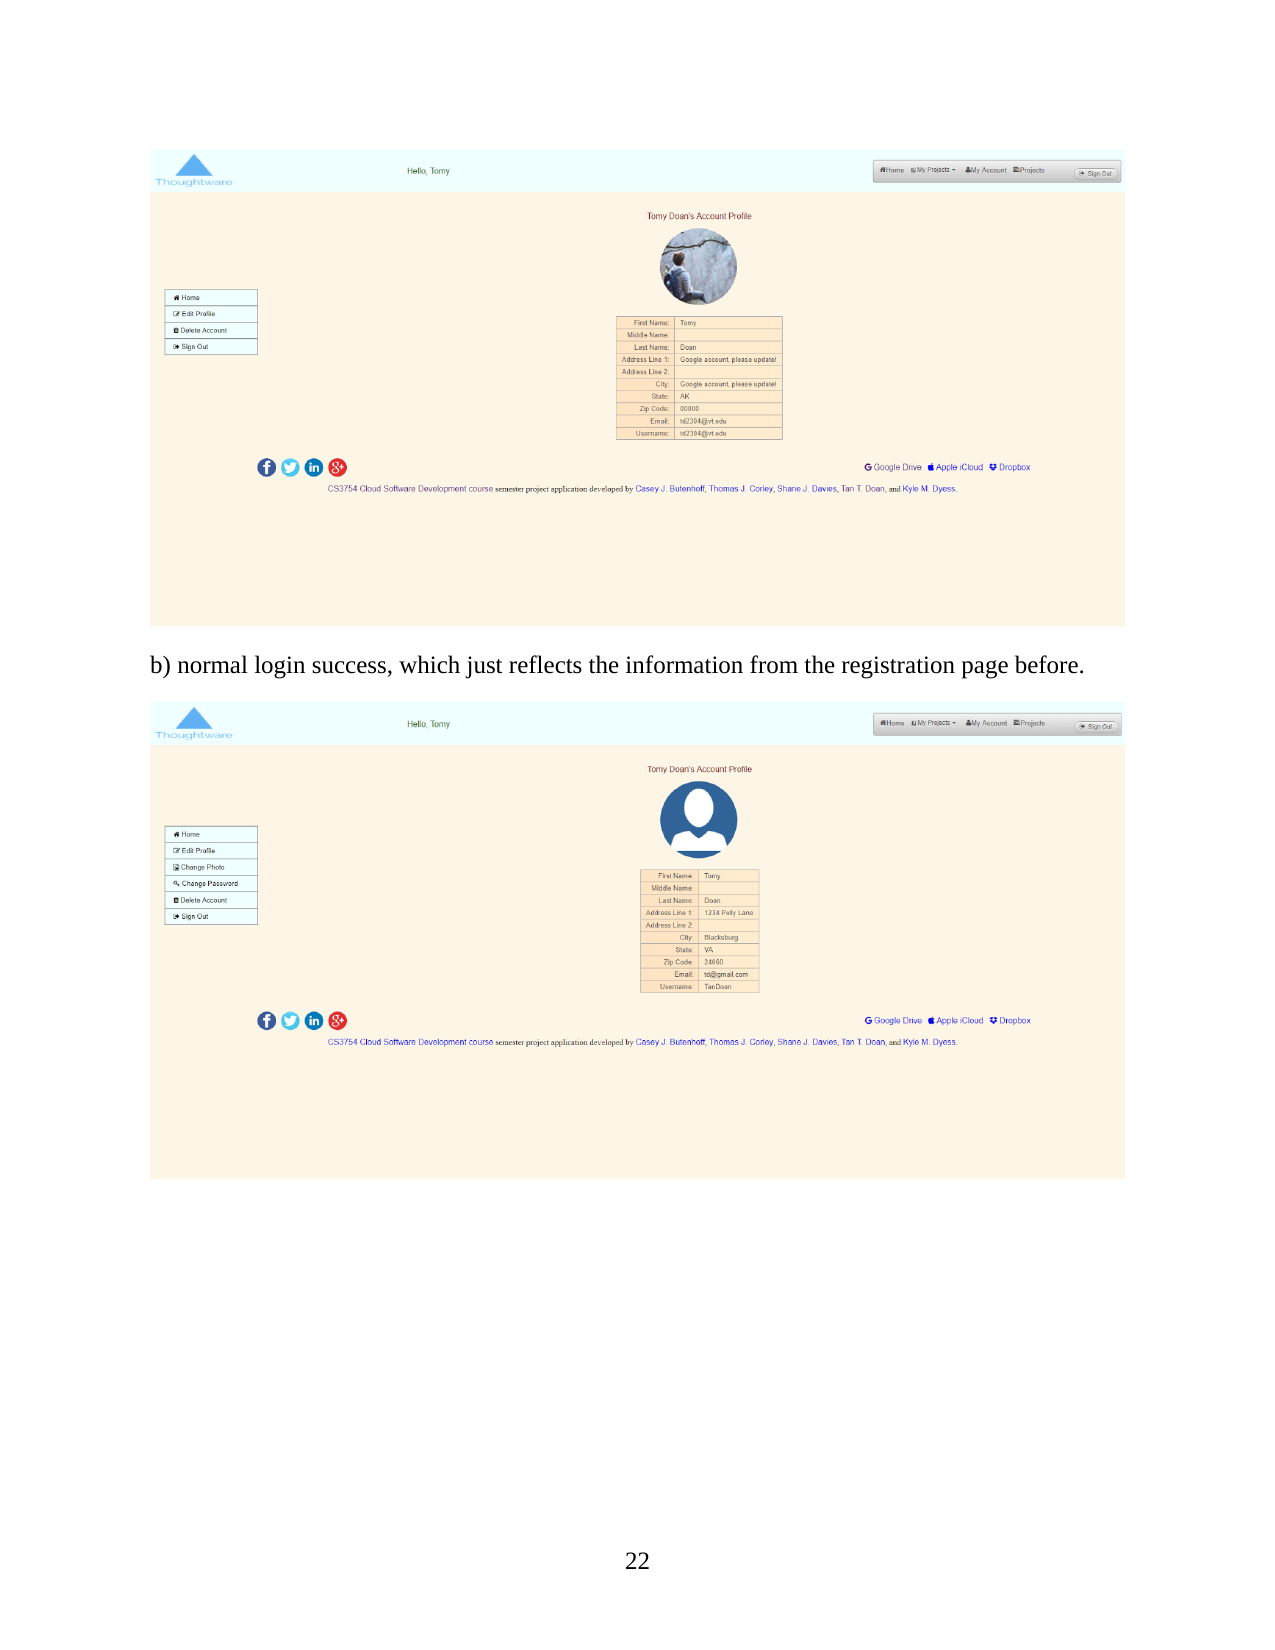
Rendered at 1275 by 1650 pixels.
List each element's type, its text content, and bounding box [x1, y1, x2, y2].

picture [150, 702, 1125, 1179]
text b) normal login success, which just reflects the information from the registration page before. [150, 650, 1125, 679]
picture [150, 150, 1125, 626]
